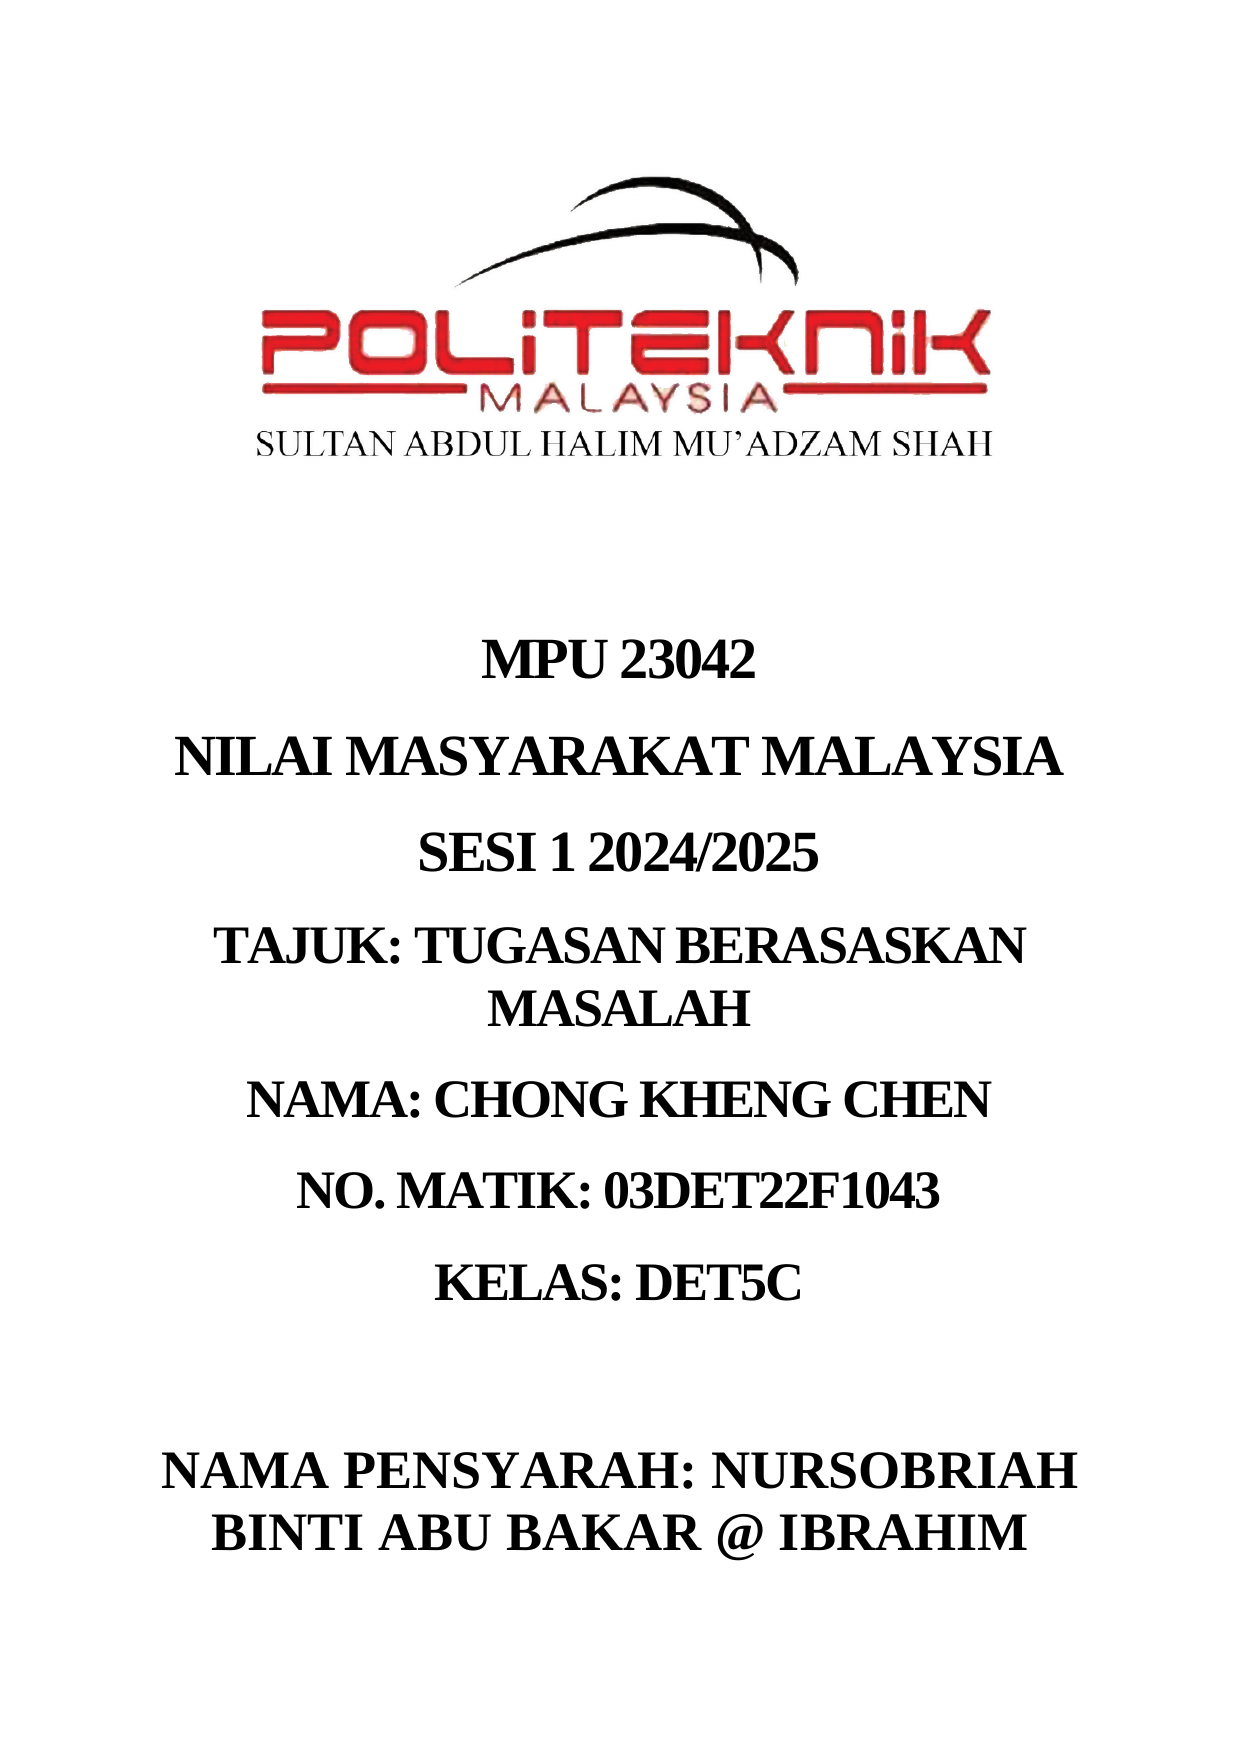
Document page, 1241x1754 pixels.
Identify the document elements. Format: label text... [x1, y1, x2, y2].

text SESI 1 2024/2025 [150, 817, 1090, 884]
text NILAI MASYARAKAT MALAYSIA [150, 721, 1090, 788]
text MPU 23042 [150, 624, 1090, 692]
text KELAS: DET5C [150, 1250, 1090, 1312]
text NAMA: CHONG KHENG CHEN [150, 1067, 1090, 1129]
text TAJUK: TUGASAN BERASASKAN MASALAH [150, 913, 1090, 1038]
text NAMA PENSYARAH: NURSOBRIAH BINTI ABU BAKAR @ IBRAHIM [150, 1438, 1090, 1562]
text NO. MATIK: 03DET22F1043 [150, 1158, 1090, 1221]
picture [233, 150, 1007, 478]
